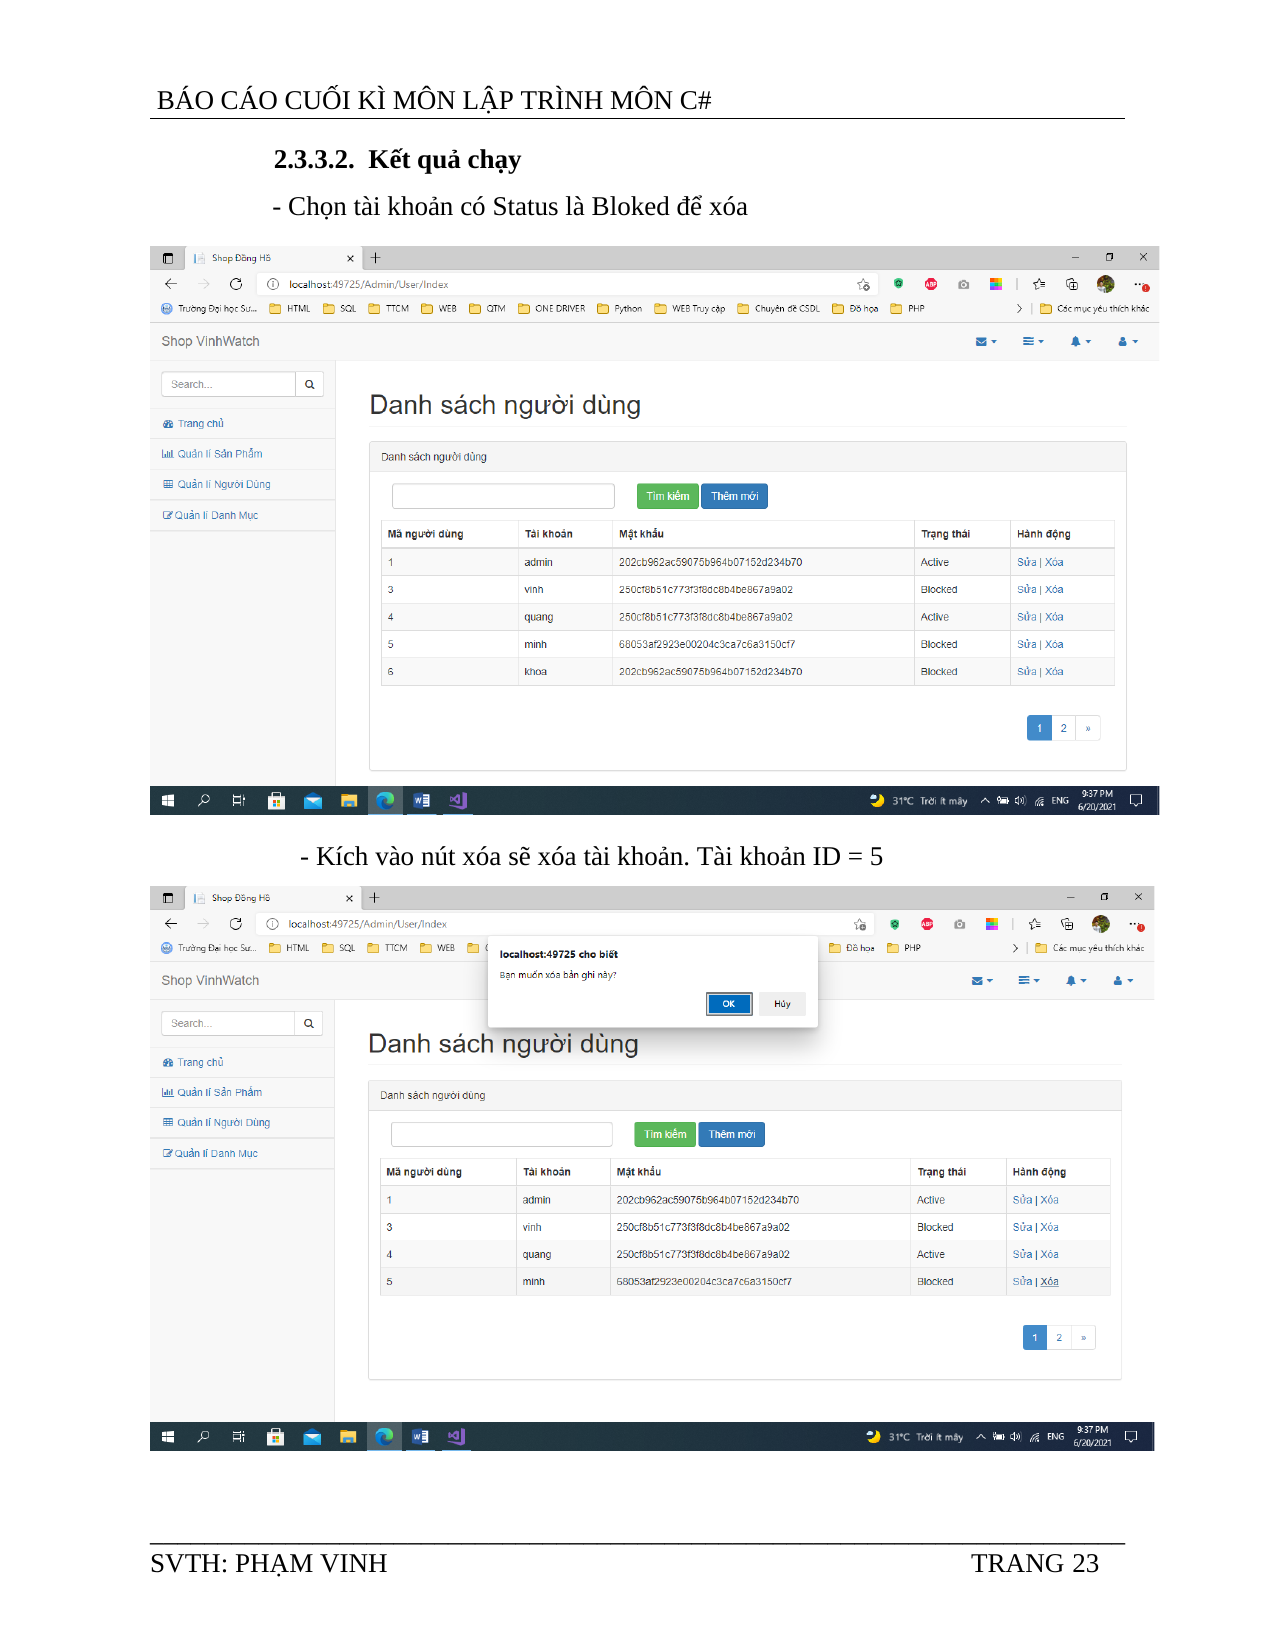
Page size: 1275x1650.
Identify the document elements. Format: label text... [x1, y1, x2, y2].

text - Chọn tài khoản có Status là Bloked để xóa [150, 190, 1125, 221]
picture [150, 246, 1160, 815]
subtitle 2.3.3.2. Kết quả chạy [150, 144, 1125, 175]
picture [150, 886, 1155, 1451]
text - Kích vào nút xóa sẽ xóa tài khoản. Tài khoản ID = 5 [300, 840, 1078, 871]
